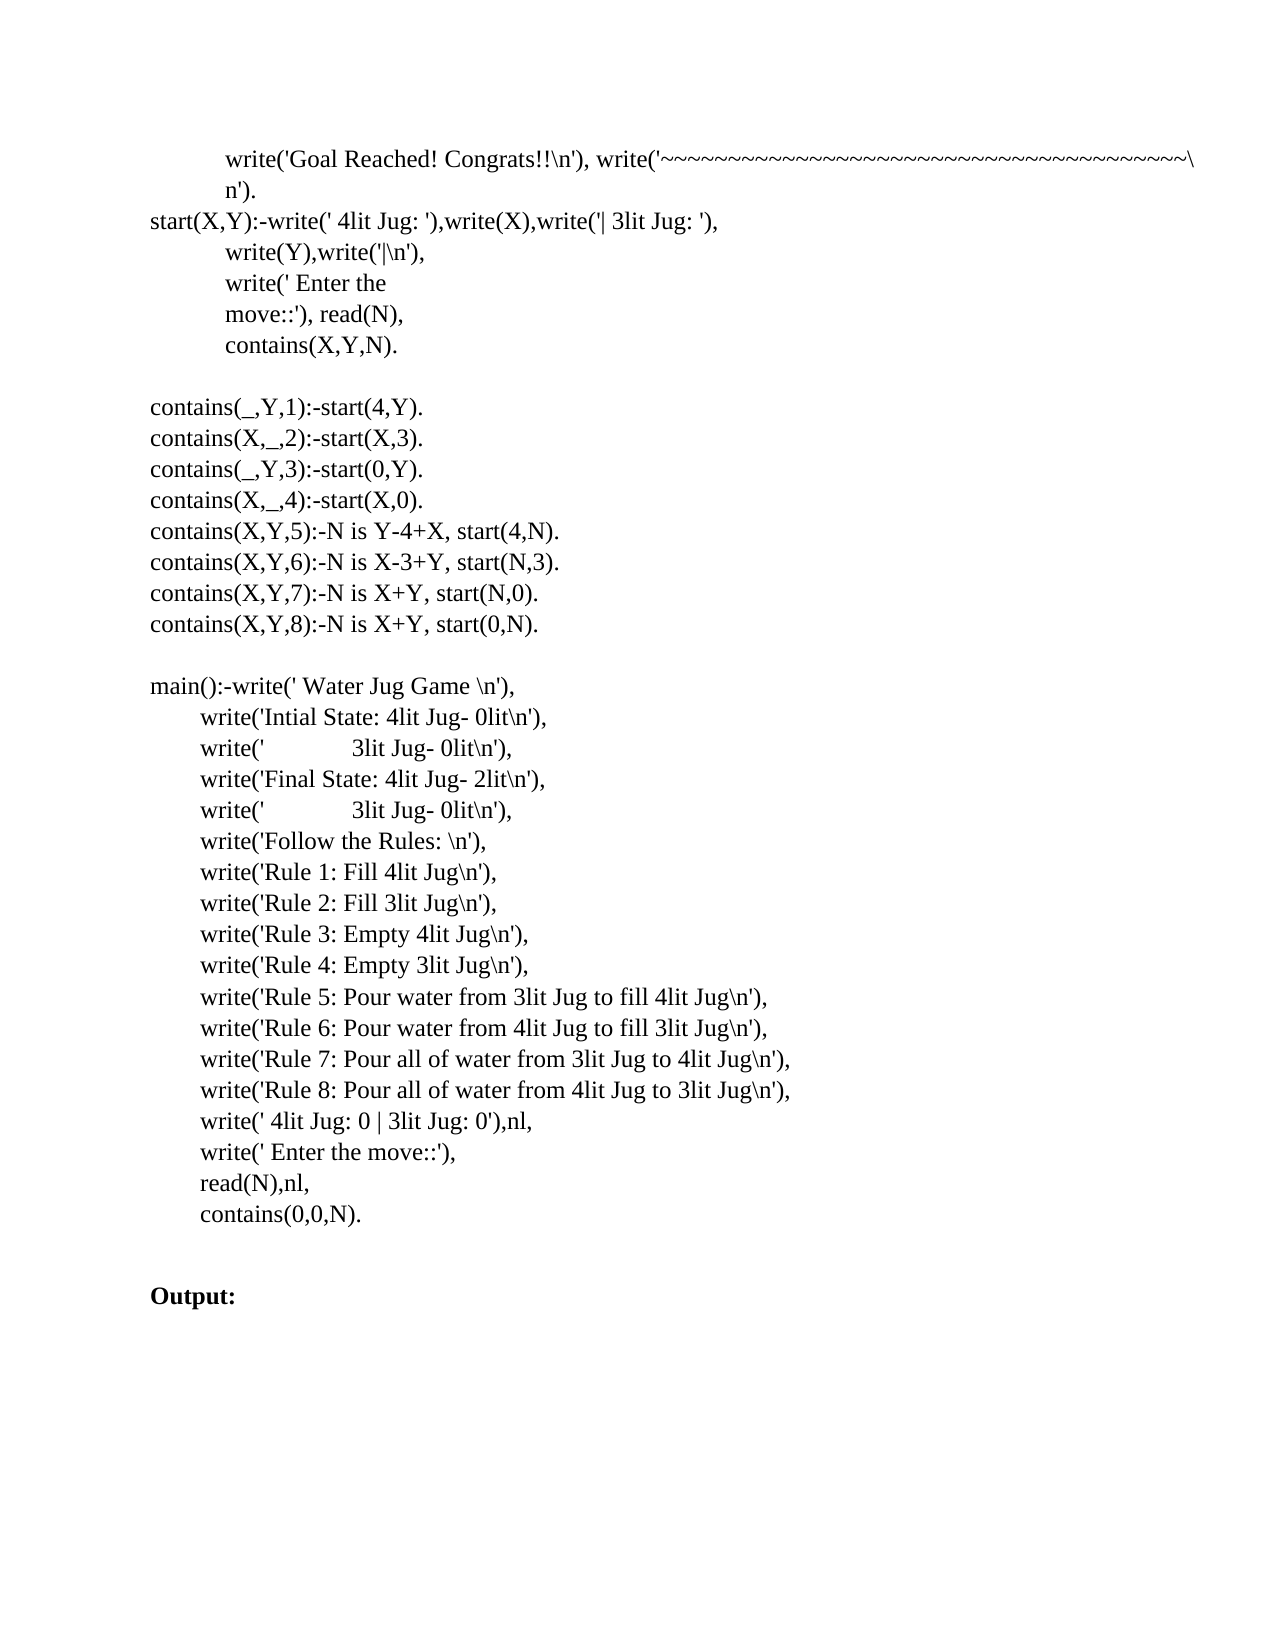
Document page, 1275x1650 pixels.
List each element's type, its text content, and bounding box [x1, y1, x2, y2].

text write(' Enter the move::'), read(N),nl, [200, 1137, 552, 1197]
text start(X,Y):-write(' 4lit Jug: '),write(X),write('| 3lit Jug: '), write(Y),write('|\n'), [150, 206, 815, 266]
text contains(_,Y,1):-start(4,Y). [150, 392, 1200, 421]
text contains(0,0,N). [200, 1199, 1200, 1228]
text contains(X,Y,5):-N is Y-4+X, start(4,N). [150, 516, 1200, 545]
text contains(X,_,4):-start(X,0). [150, 485, 1200, 514]
text contains(X,_,2):-start(X,3). [150, 423, 1200, 452]
text write('Rule 5: Pour water from 3lit Jug to fill 4lit Jug\n'), write('Rule 6: Pour water from 4lit Jug to fill 3lit Jug\n'), write('Rule 7: Pour all of water from 3lit Jug to 4lit Jug\n'), write('Rule 8: Pour all of water from 4lit Jug to 3lit Jug\n'), write(' 4lit Jug: 0 | 3lit Jug: 0'),nl, [200, 982, 815, 1134]
text Output: [150, 1281, 1200, 1310]
text contains(_,Y,3):-start(0,Y). [150, 454, 1200, 483]
text contains(X,Y,8):-N is X+Y, start(0,N). [150, 609, 1200, 638]
text write('Goal Reached! Congrats!!\n'), write('~~~~~~~~~~~~~~~~~~~~~~~~~~~~~~~~~~~~~~~\n'). [225, 144, 1200, 203]
text contains(X,Y,7):-N is X+Y, start(N,0). [150, 578, 1200, 607]
text main():-write(' Water Jug Game \n'), write('Intial State: 4lit Jug- 0lit\n'), write(' 3lit Jug- 0lit\n'), write('Final State: 4lit Jug- 2lit\n'), write(' 3lit Jug- 0lit\n'), write('Follow the Rules: \n'), write('Rule 1: Fill 4lit Jug\n'), write('Rule 2: Fill 3lit Jug\n'), write('Rule 3: Empty 4lit Jug\n'), write('Rule 4: Empty 3lit Jug\n'), [150, 671, 552, 979]
text contains(X,Y,6):-N is X-3+Y, start(N,3). [150, 547, 1200, 576]
text write(' Enter the move::'), read(N), contains(X,Y,N). [225, 268, 479, 359]
